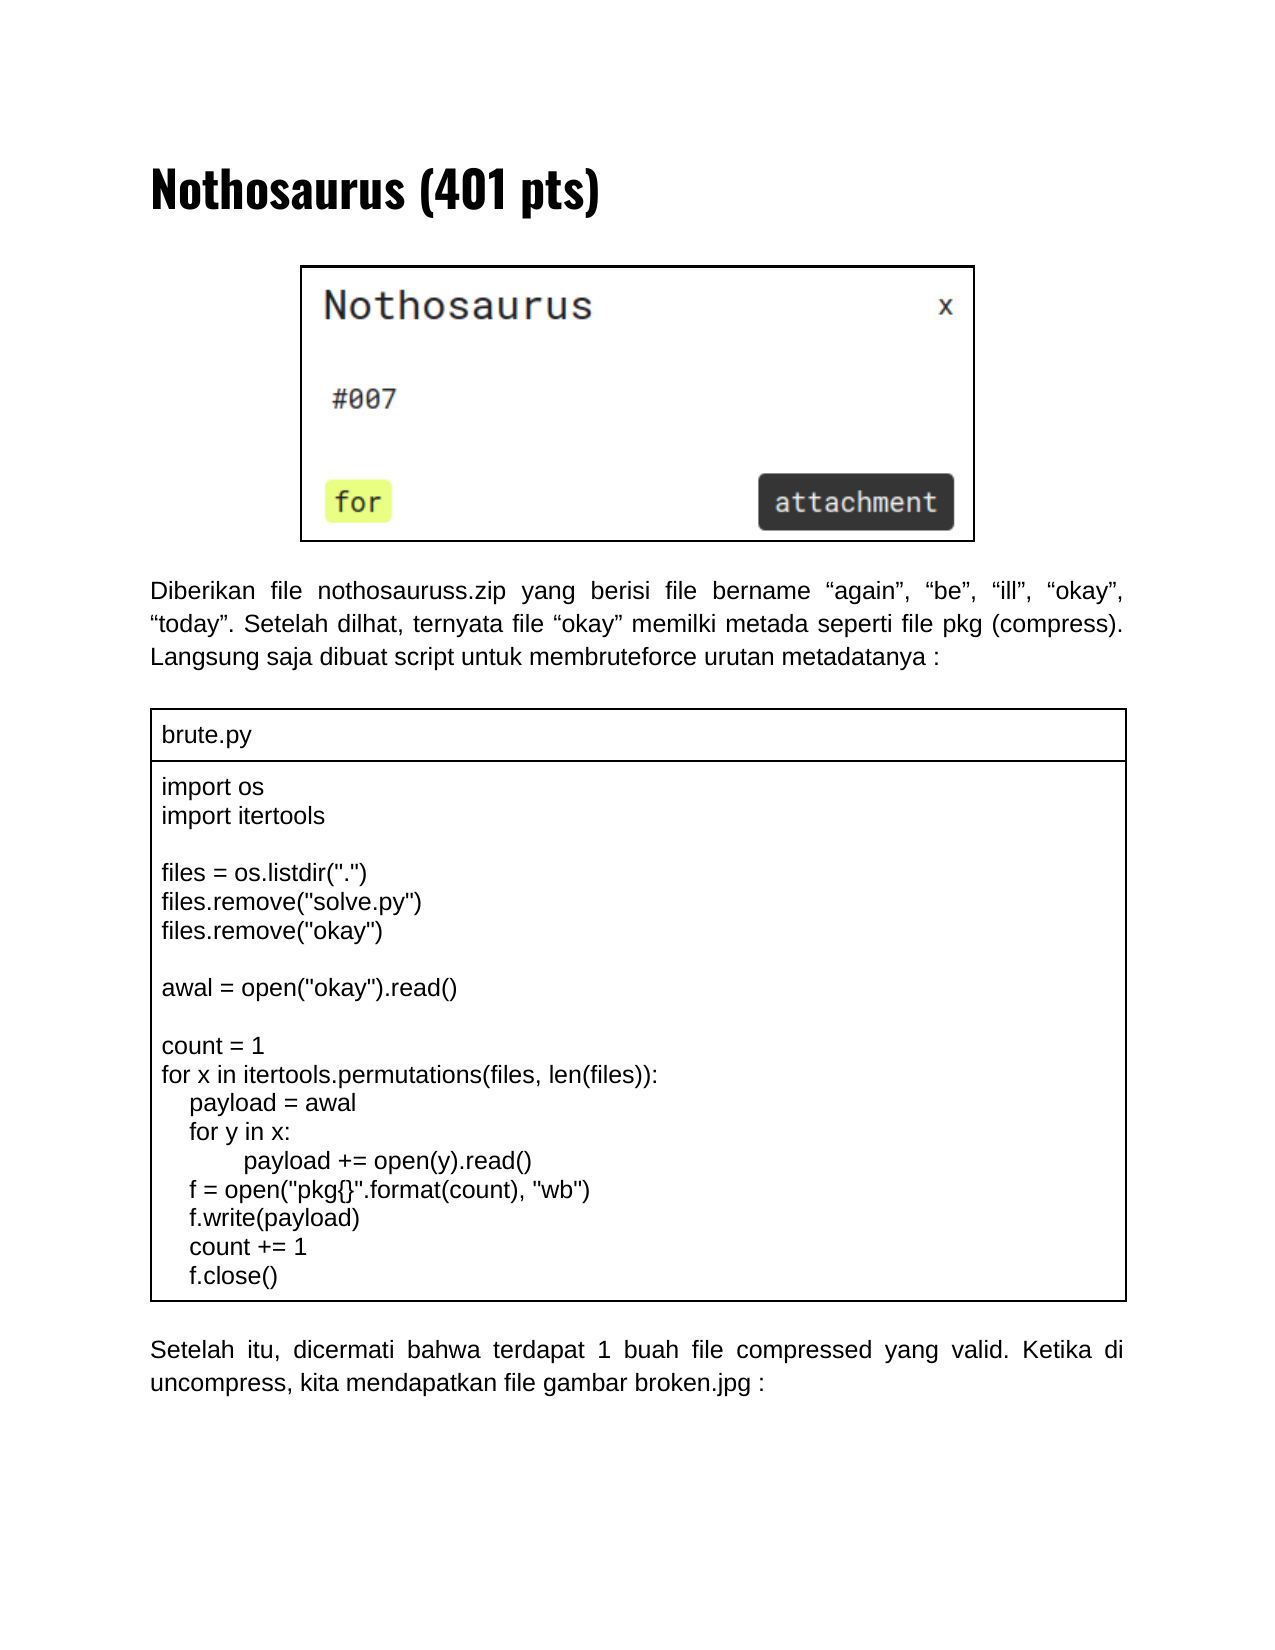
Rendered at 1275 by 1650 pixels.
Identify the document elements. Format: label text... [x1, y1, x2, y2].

picture [302, 268, 973, 540]
text Diberikan file nothosauruss.zip yang berisi file bername “again”, “be”, “ill”, “okay”, “today”. Setelah dilhat, ternyata file “okay” memilki metada seperti file pkg (compress). Langsung saja dibuat script untuk membruteforce urutan metadatanya : [150, 576, 1125, 671]
table_cell import os import itertools files = os.listdir(".") files.remove("solve.py") files.remove("okay") awal = open("okay").read() count = 1 for x in itertools.permutations(files, len(files)): payload = awal for y in x: payload += open(y).read() f = open("pkg{}".format(count), "wb") f.write(payload) count += 1 f.close() [152, 762, 1125, 1300]
table_header brute.py [152, 710, 1125, 760]
text Setelah itu, dicermati bahwa terdapat 1 buah file compressed yang valid. Ketika di uncompress, kita mendapatkan file gambar broken.jpg : [150, 1335, 1125, 1397]
subtitle Nothosaurus (401 pts) [150, 150, 1125, 224]
